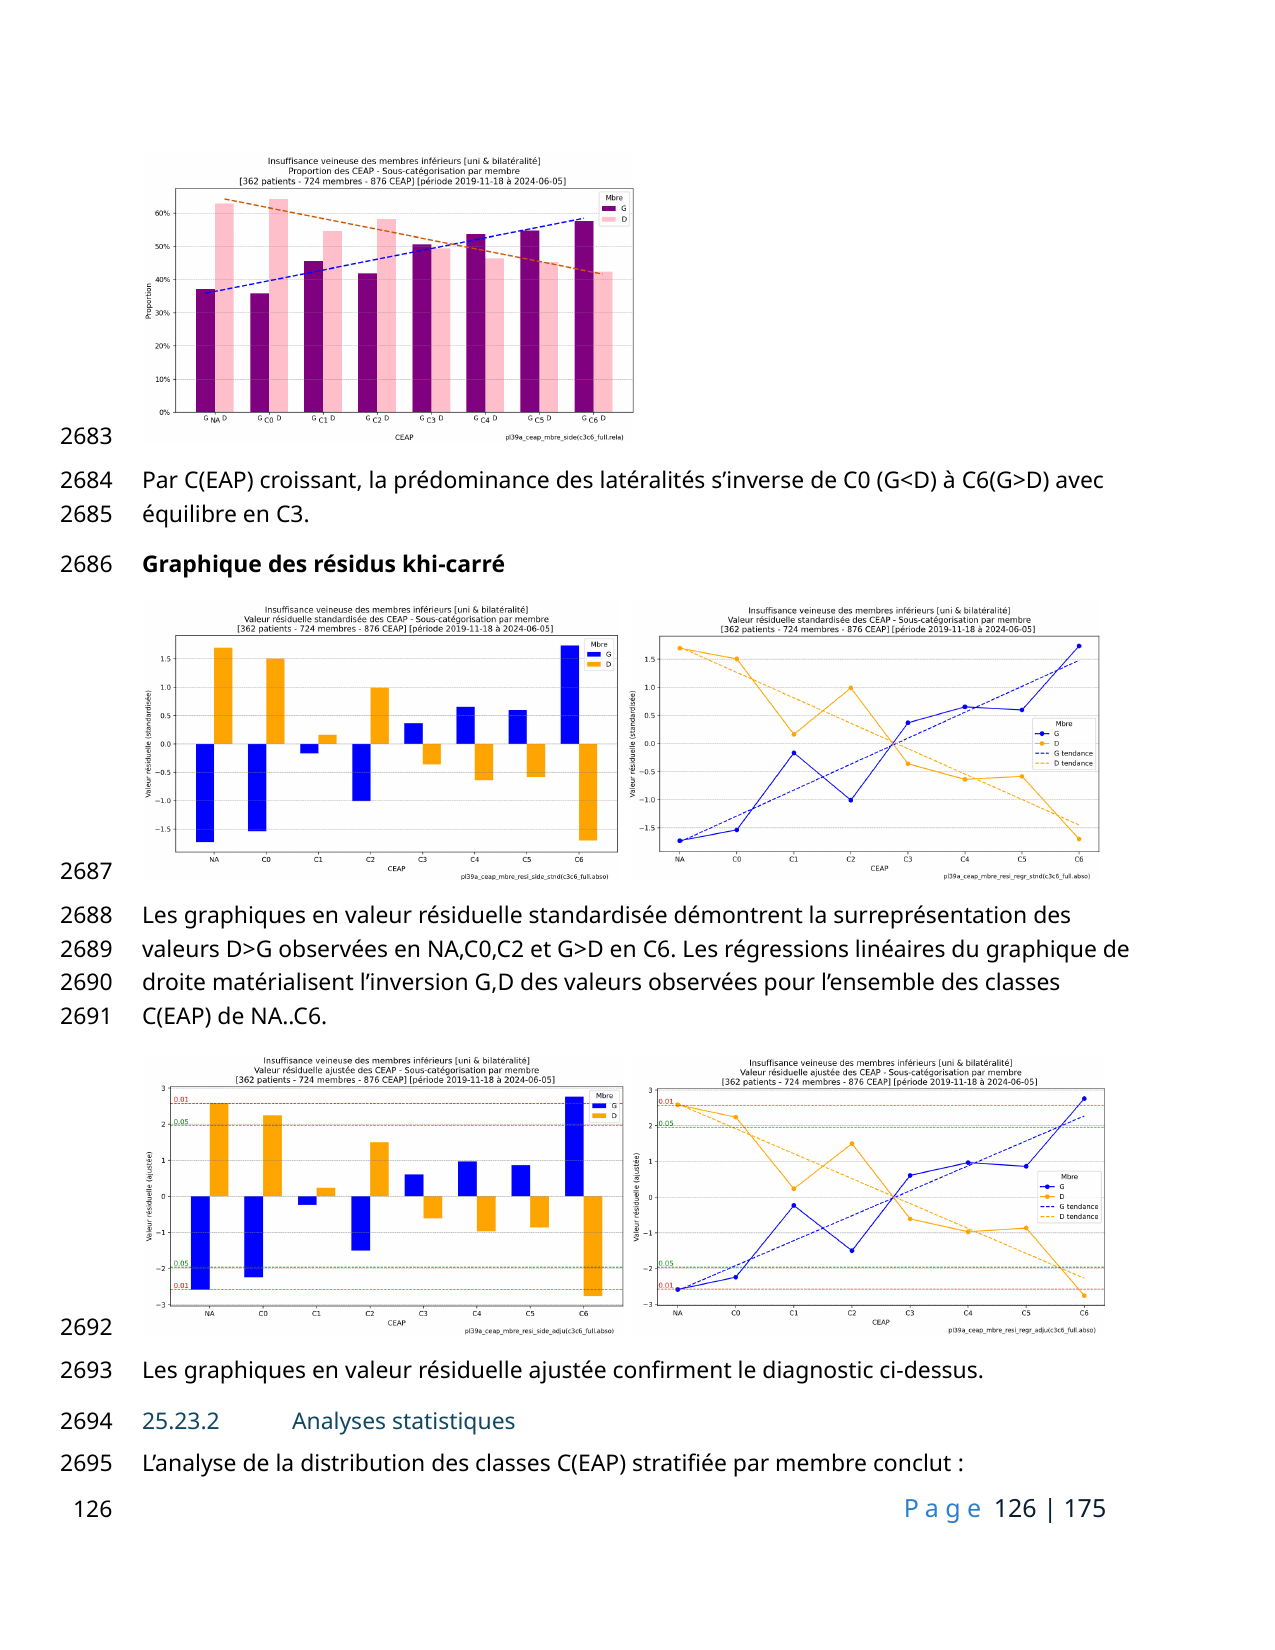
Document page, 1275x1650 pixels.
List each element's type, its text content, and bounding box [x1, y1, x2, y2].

subtitle Analyses statistiques [142, 1405, 1133, 1436]
text Les graphiques en valeur résiduelle standardisée démontrent la surreprésentation des valeurs D>G observées en NA,C0,C2 et G>D en C6. Les régressions linéaires du graphique de droite matérialisent l’inversion G,D des valeurs observées pour l’ensemble des classes C(EAP) de NA..C6. [142, 899, 1133, 1031]
text Par C(EAP) croissant, la prédominance des latéralités s’inverse de C0 (G<D) à C6(G>D) avec équilibre en C3. [142, 464, 1133, 529]
text Graphique des résidus khi-carré [142, 548, 1133, 579]
picture [141, 1050, 625, 1336]
picture [141, 150, 635, 445]
picture [630, 1052, 1107, 1336]
picture [141, 598, 620, 880]
picture [626, 600, 1101, 880]
text Les graphiques en valeur résiduelle ajustée confirment le diagnostic ci-dessus. [142, 1354, 1133, 1386]
text L’analyse de la distribution des classes C(EAP) stratifiée par membre conclut : [142, 1447, 1133, 1478]
